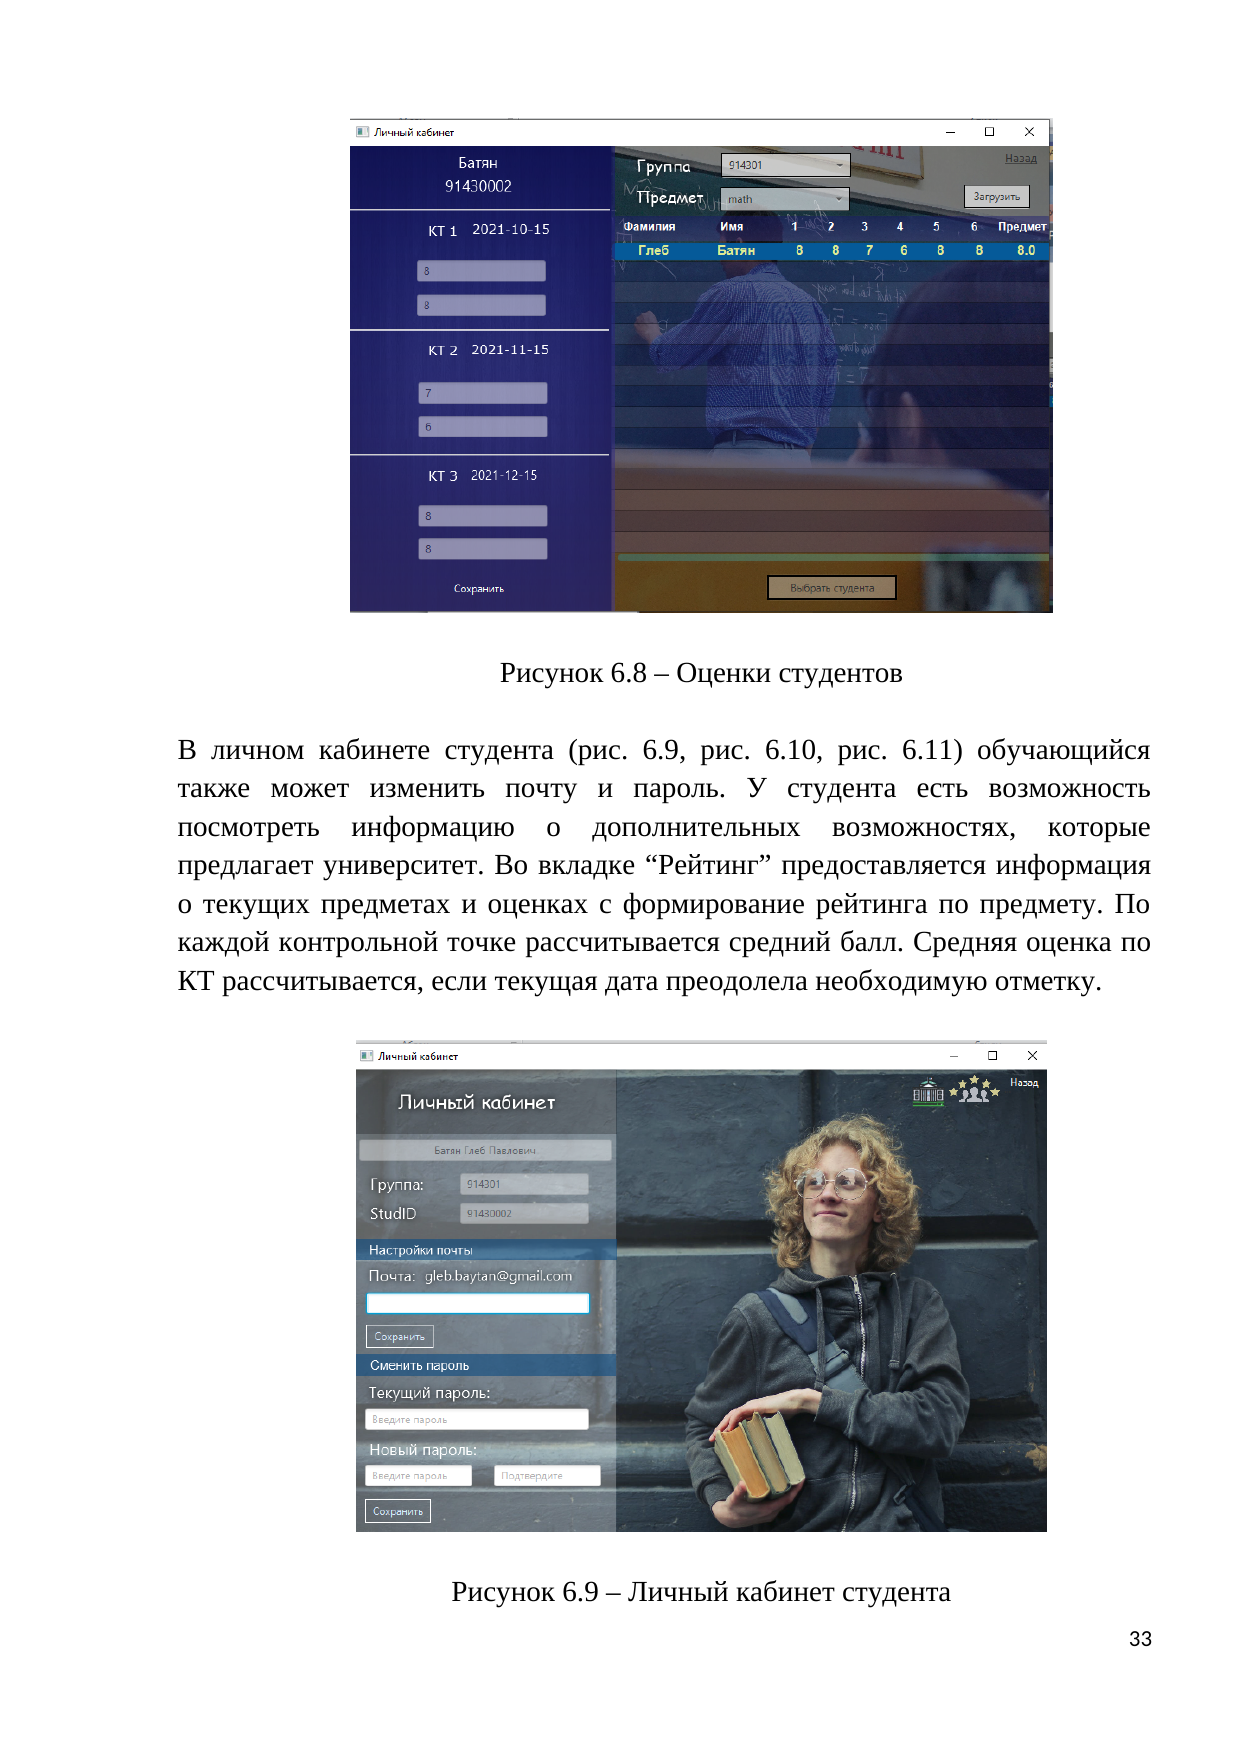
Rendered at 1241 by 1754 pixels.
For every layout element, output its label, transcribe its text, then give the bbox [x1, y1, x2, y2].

text Рисунок 6.8 – Оценки студентов [177, 655, 1152, 688]
picture [356, 1040, 1047, 1532]
text Рисунок 6.9 – Личный кабинет студента [177, 1574, 1152, 1607]
picture [350, 118, 1053, 613]
text В личном кабинете студента (рис. 6.9, рис. 6.10, рис. 6.11) обучающийся также может изменить почту и пароль. У студента есть возможность посмотреть информацию о дополнительных возможностях, которые предлагает университет. Во вкладке “Рейтинг” предоставляется информация о текущих предметах и оценках с формирование рейтинга по предмету. По каждой контрольной точке рассчитывается средний балл. Средняя оценка по КТ рассчитывается, если текущая дата преодолела необходимую отметку. [177, 732, 1152, 997]
